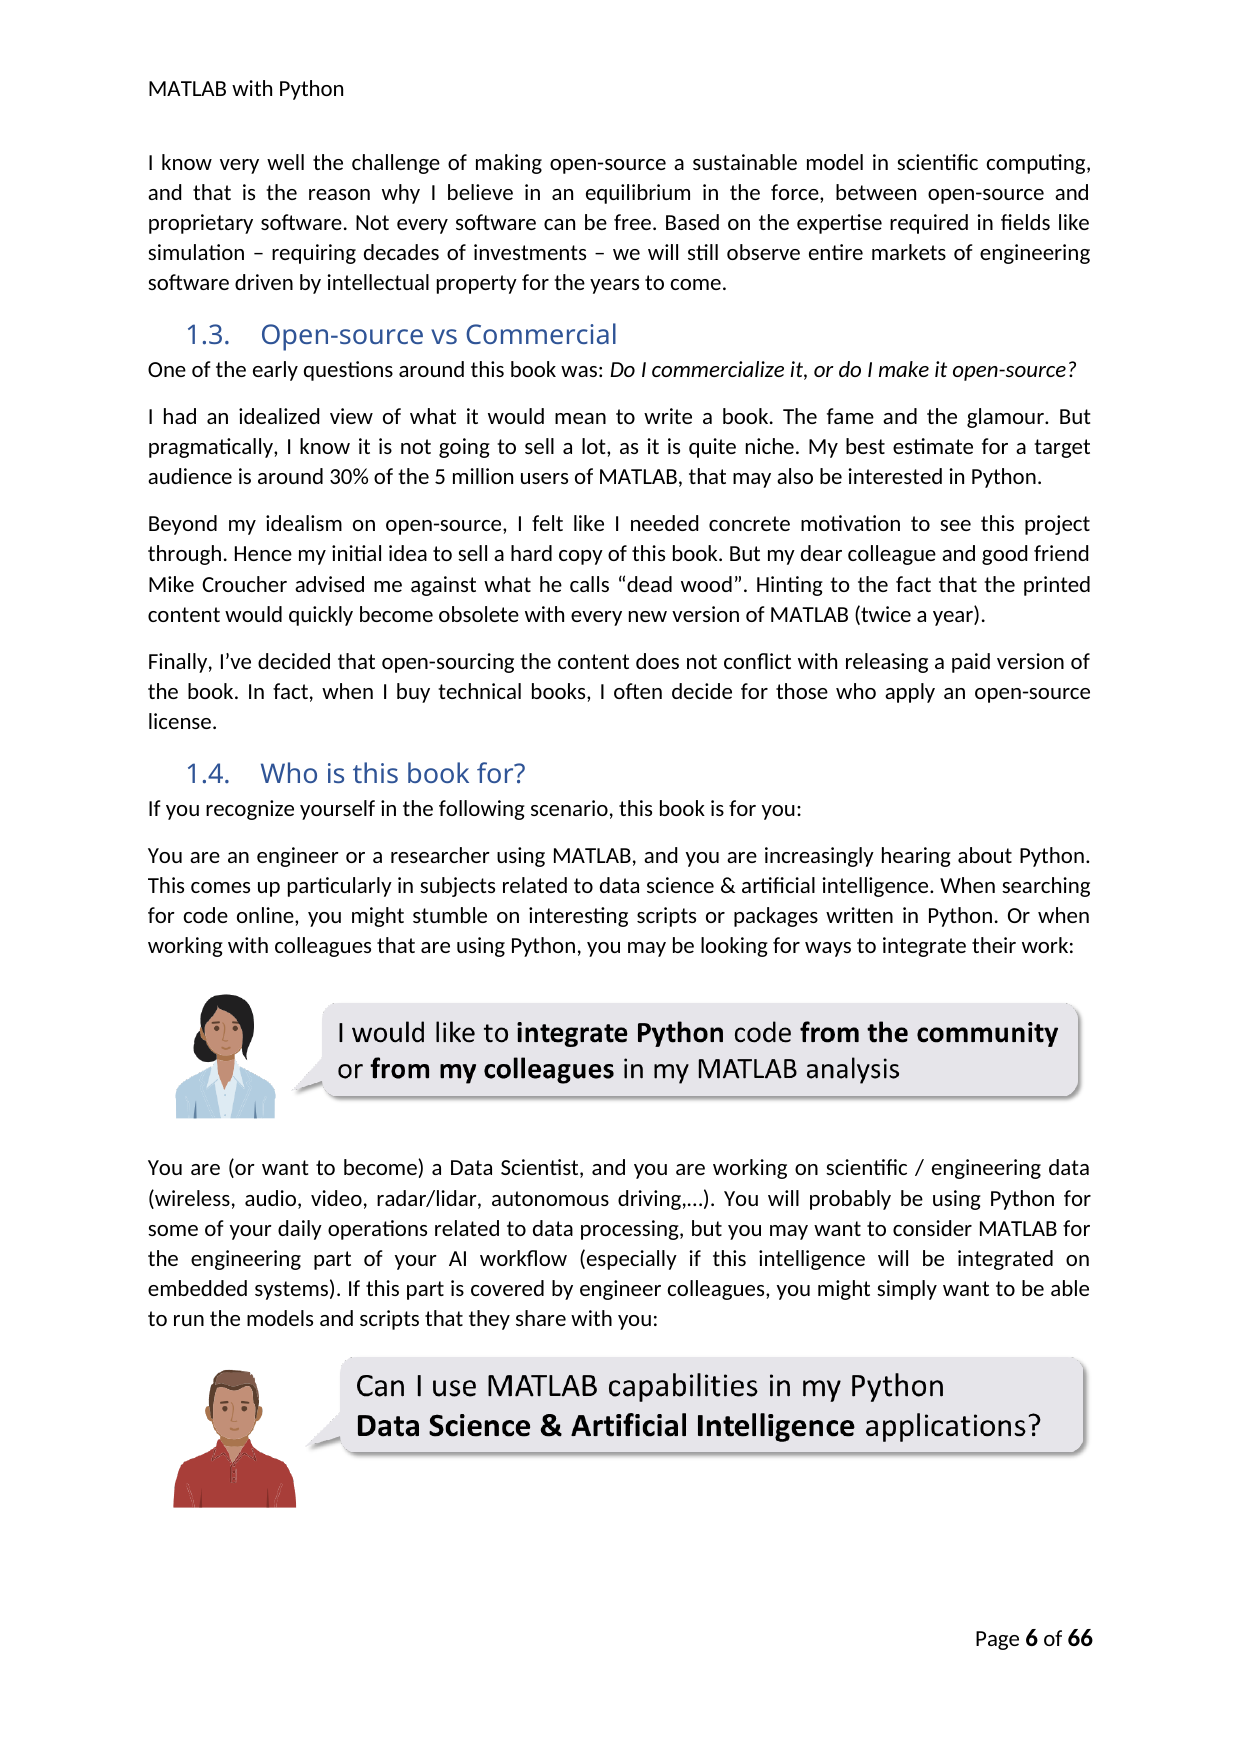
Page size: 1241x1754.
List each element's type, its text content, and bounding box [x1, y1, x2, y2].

text You are an engineer or a researcher using MATLAB, and you are increasingly hearing about Python. This comes up particularly in subjects related to data science & artificial intelligence. When searching for code online, you might stumble on interesting scripts or packages written in Python. Or when working with colleagues that are using Python, you may be looking for ways to integrate their work: [148, 841, 1093, 959]
picture [147, 1351, 1093, 1526]
text I know very well the challenge of making open-source a sustainable model in scientific computing, and that is the reason why I believe in an equilibrium in the force, between open-source and proprietary software. Not every software can be free. Based on the expertise required in fields like simulation – requiring decades of investments – we will still observe entire markets of engineering software driven by intellectual property for the years to come. [148, 148, 1093, 296]
subtitle Open-source vs Commercial [185, 315, 1093, 352]
text You are (or want to become) a Data Scientist, and you are working on scientific / engineering data (wireless, audio, video, radar/lidar, autonomous driving,…). You will probably be using Python for some of your daily operations related to data processing, but you may want to consider MATLAB for the engineering part of your AI workflow (especially if this intelligence will be integrated on embedded systems). If this part is covered by engineer colleagues, you might simply want to be able to run the models and scripts that they share with you: [148, 1153, 1093, 1332]
text I had an idealized view of what it would mean to write a book. The fame and the glamour. But pragmatically, I know it is not going to sell a lot, as it is quite niche. My best estimate for a target audience is around 30% of the 5 million users of MATLAB, that may also be interested in Python. [148, 402, 1093, 490]
text If you recognize yourself in the following scenario, this book is for you: [148, 794, 1093, 822]
subtitle Who is this book for? [185, 754, 1093, 791]
text One of the early questions around this book was: Do I commercialize it, or do I make it open-source? [148, 355, 1093, 383]
picture [147, 978, 1093, 1135]
text Finally, I’ve decided that open-sourcing the content does not conflict with releasing a paid version of the book. In fact, when I buy technical books, I often decide for those who apply an open-source license. [148, 647, 1093, 735]
text Beyond my idealism on open-source, I felt like I needed concrete motivation to see this project through. Hence my initial idea to sell a hard copy of this book. But my dear colleague and good friend Mike Croucher advised me against what he calls “dead wood”. Hinting to the fact that the printed content would quickly become obsolete with every new version of MATLAB (twice a year). [148, 509, 1093, 628]
